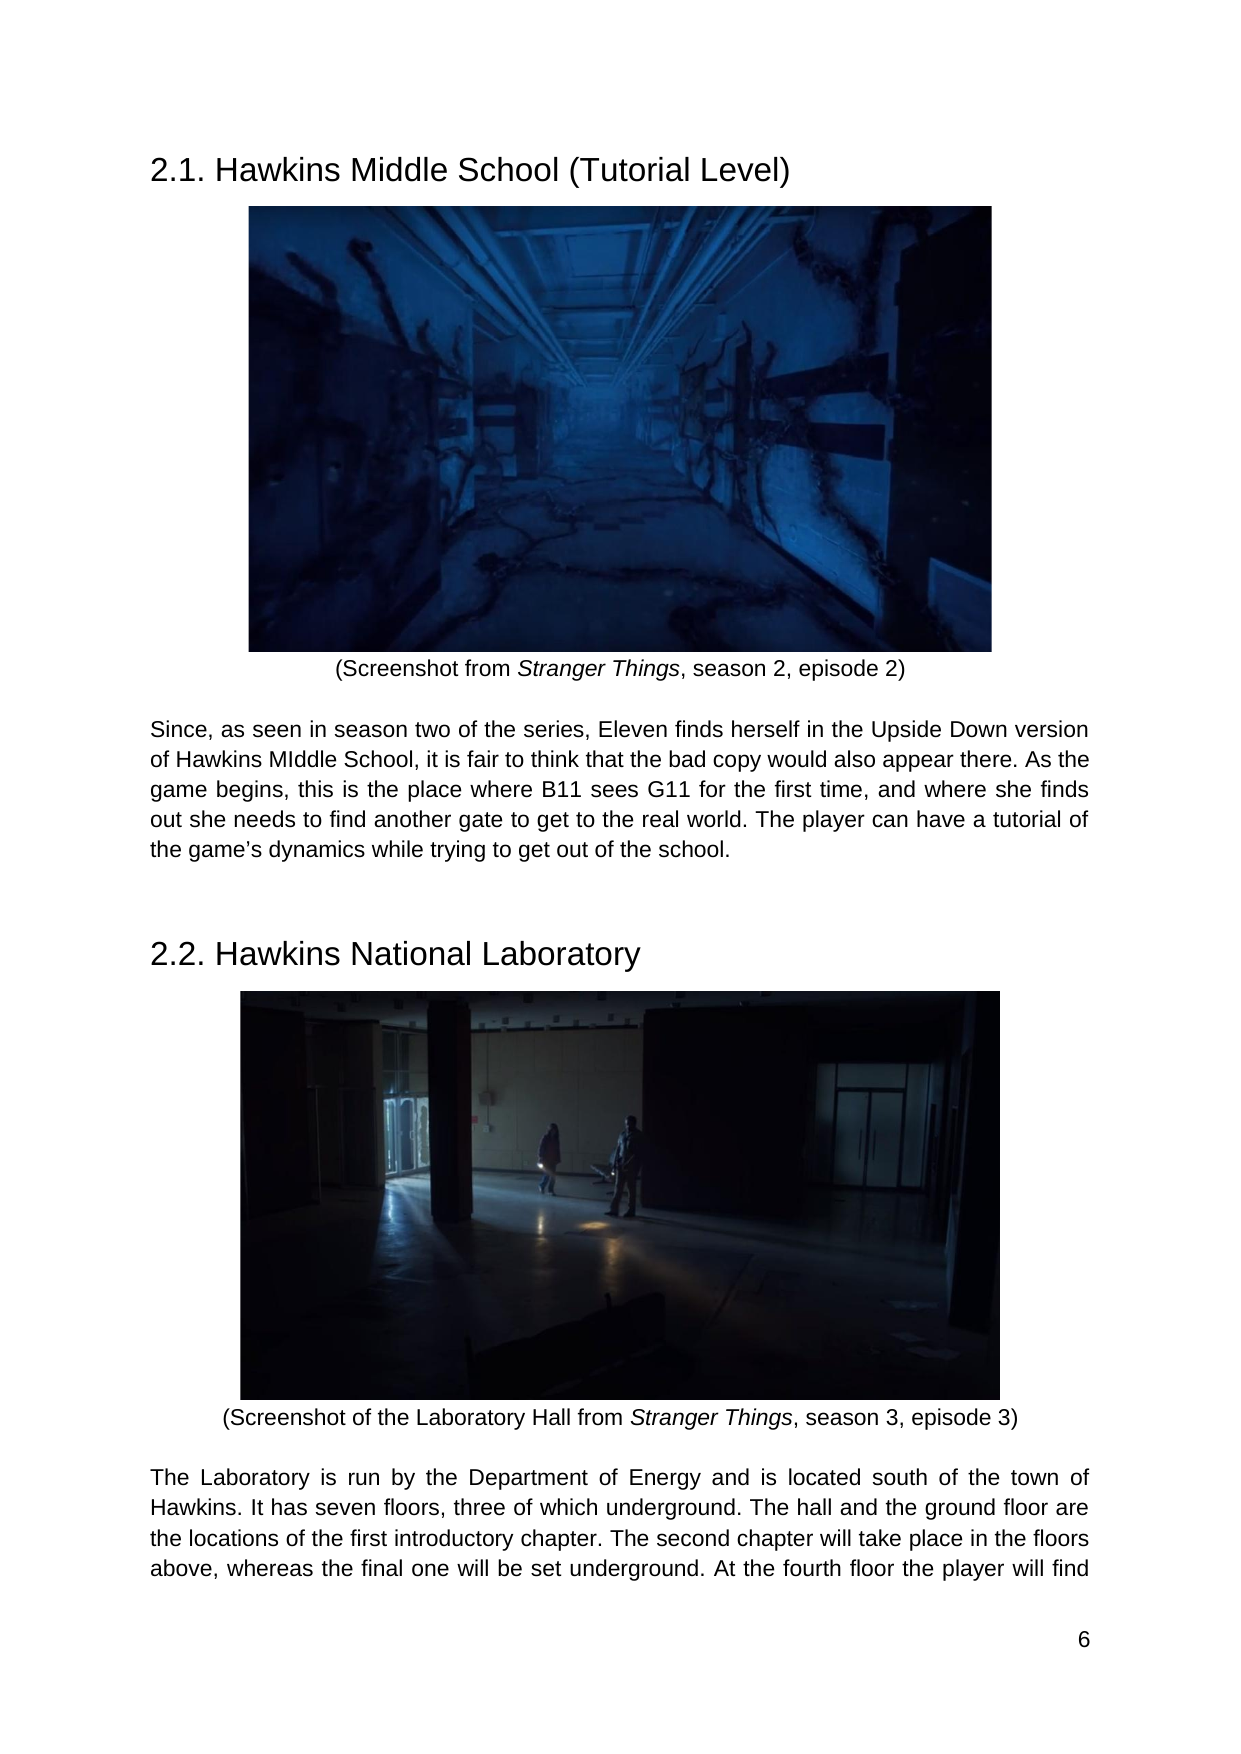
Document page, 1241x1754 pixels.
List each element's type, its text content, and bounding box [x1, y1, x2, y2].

text (Screenshot from Stranger Things, season 2, episode 2) [150, 655, 1090, 682]
subtitle 2.2. Hawkins National Laboratory [150, 934, 1090, 973]
subtitle 2.1. Hawkins Middle School (Tutorial Level) [150, 150, 1090, 188]
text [150, 1464, 1090, 1581]
picture [248, 206, 992, 652]
text (Screenshot of the Laboratory Hall from Stranger Things, season 3, episode 3) [150, 1404, 1090, 1430]
text Since, as seen in season two of the series, Eleven finds herself in the Upside Down version of Hawkins MIddle School, it is fair to think that the bad copy would also appear there. As the game begins, this is the place where B11 sees G11 for the first time, and where she finds out she needs to find another gate to get to the real world. The player can have a tutorial of the game’s dynamics while trying to get out of the school. [150, 716, 1090, 863]
picture [240, 991, 1000, 1400]
